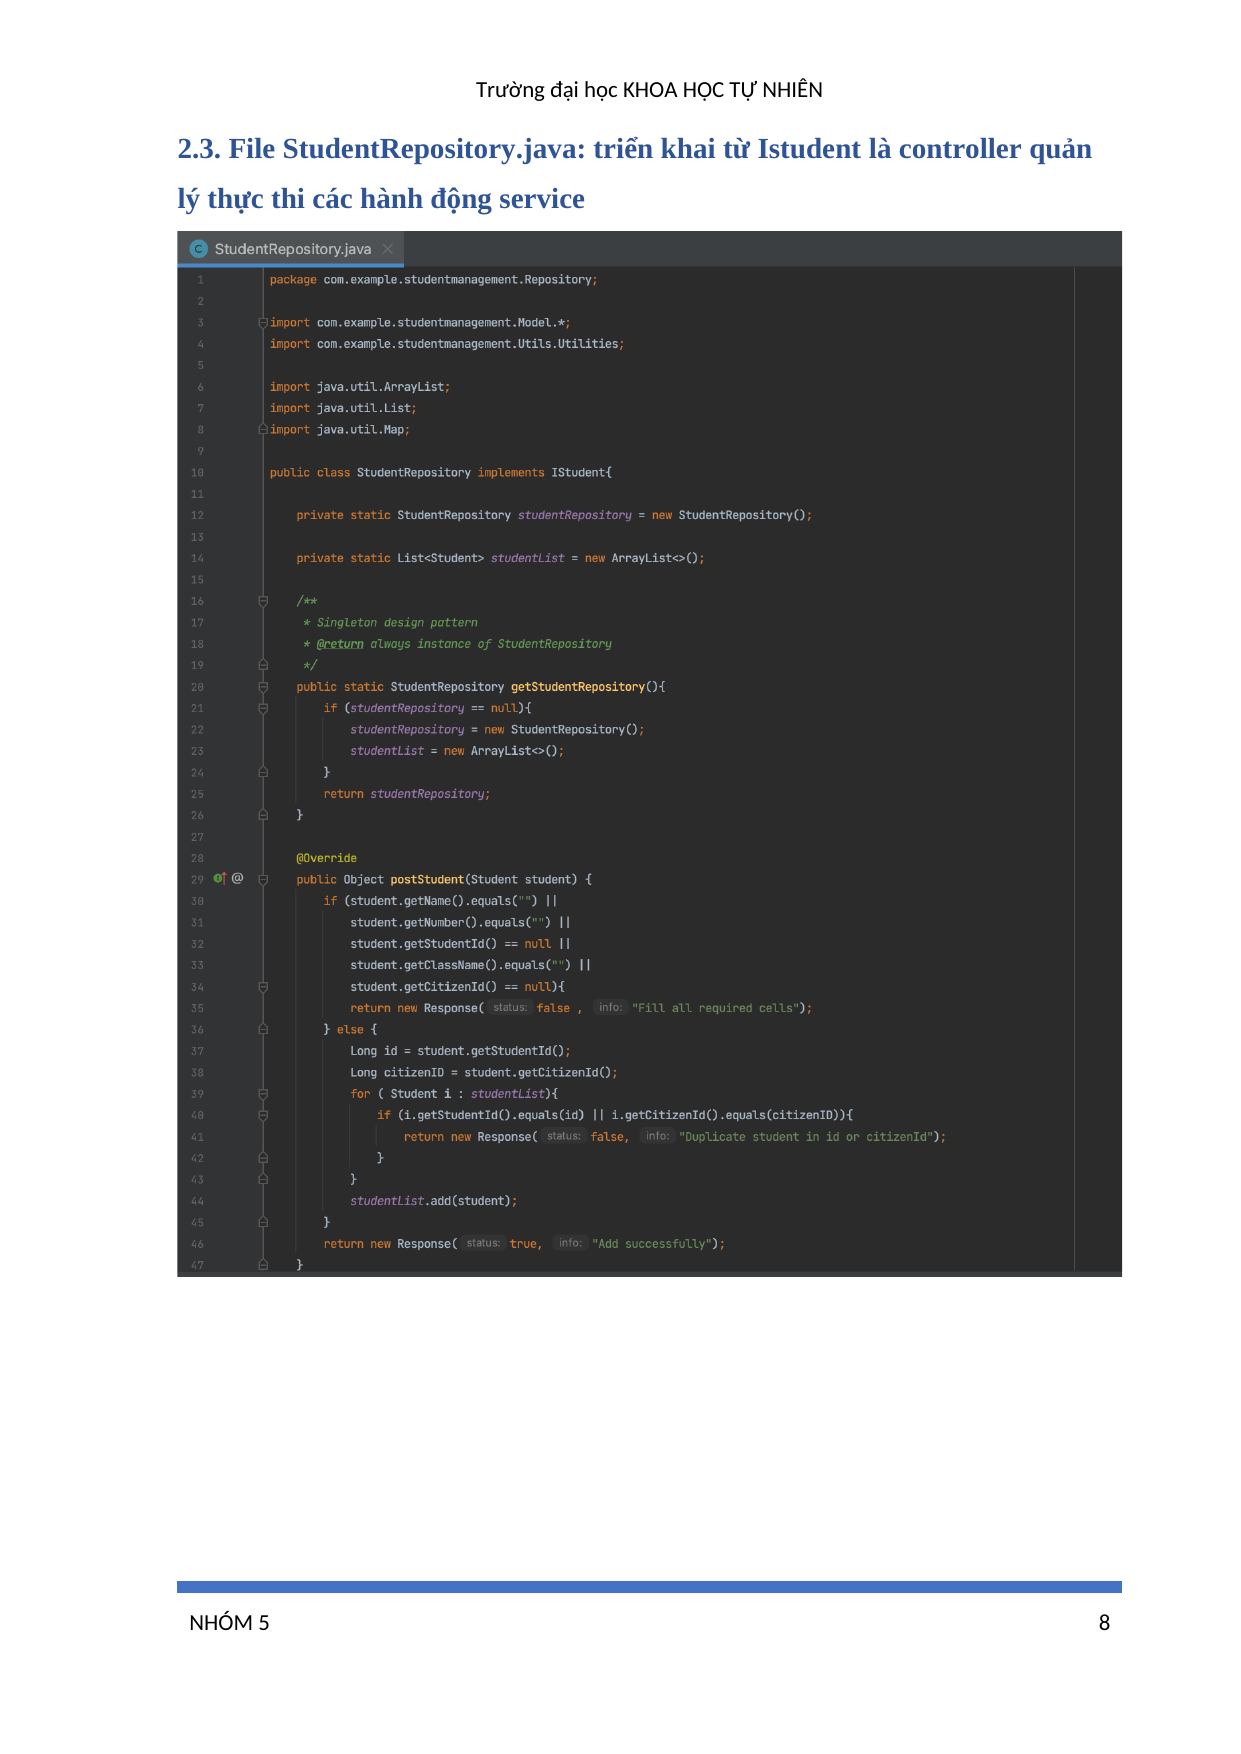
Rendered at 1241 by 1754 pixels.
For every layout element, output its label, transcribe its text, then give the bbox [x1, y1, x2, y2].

subtitle 2.3. File StudentRepository.java: triển khai từ Istudent là controller quản lý thực thi các hành động service [177, 131, 1122, 215]
picture [177, 231, 1123, 1277]
